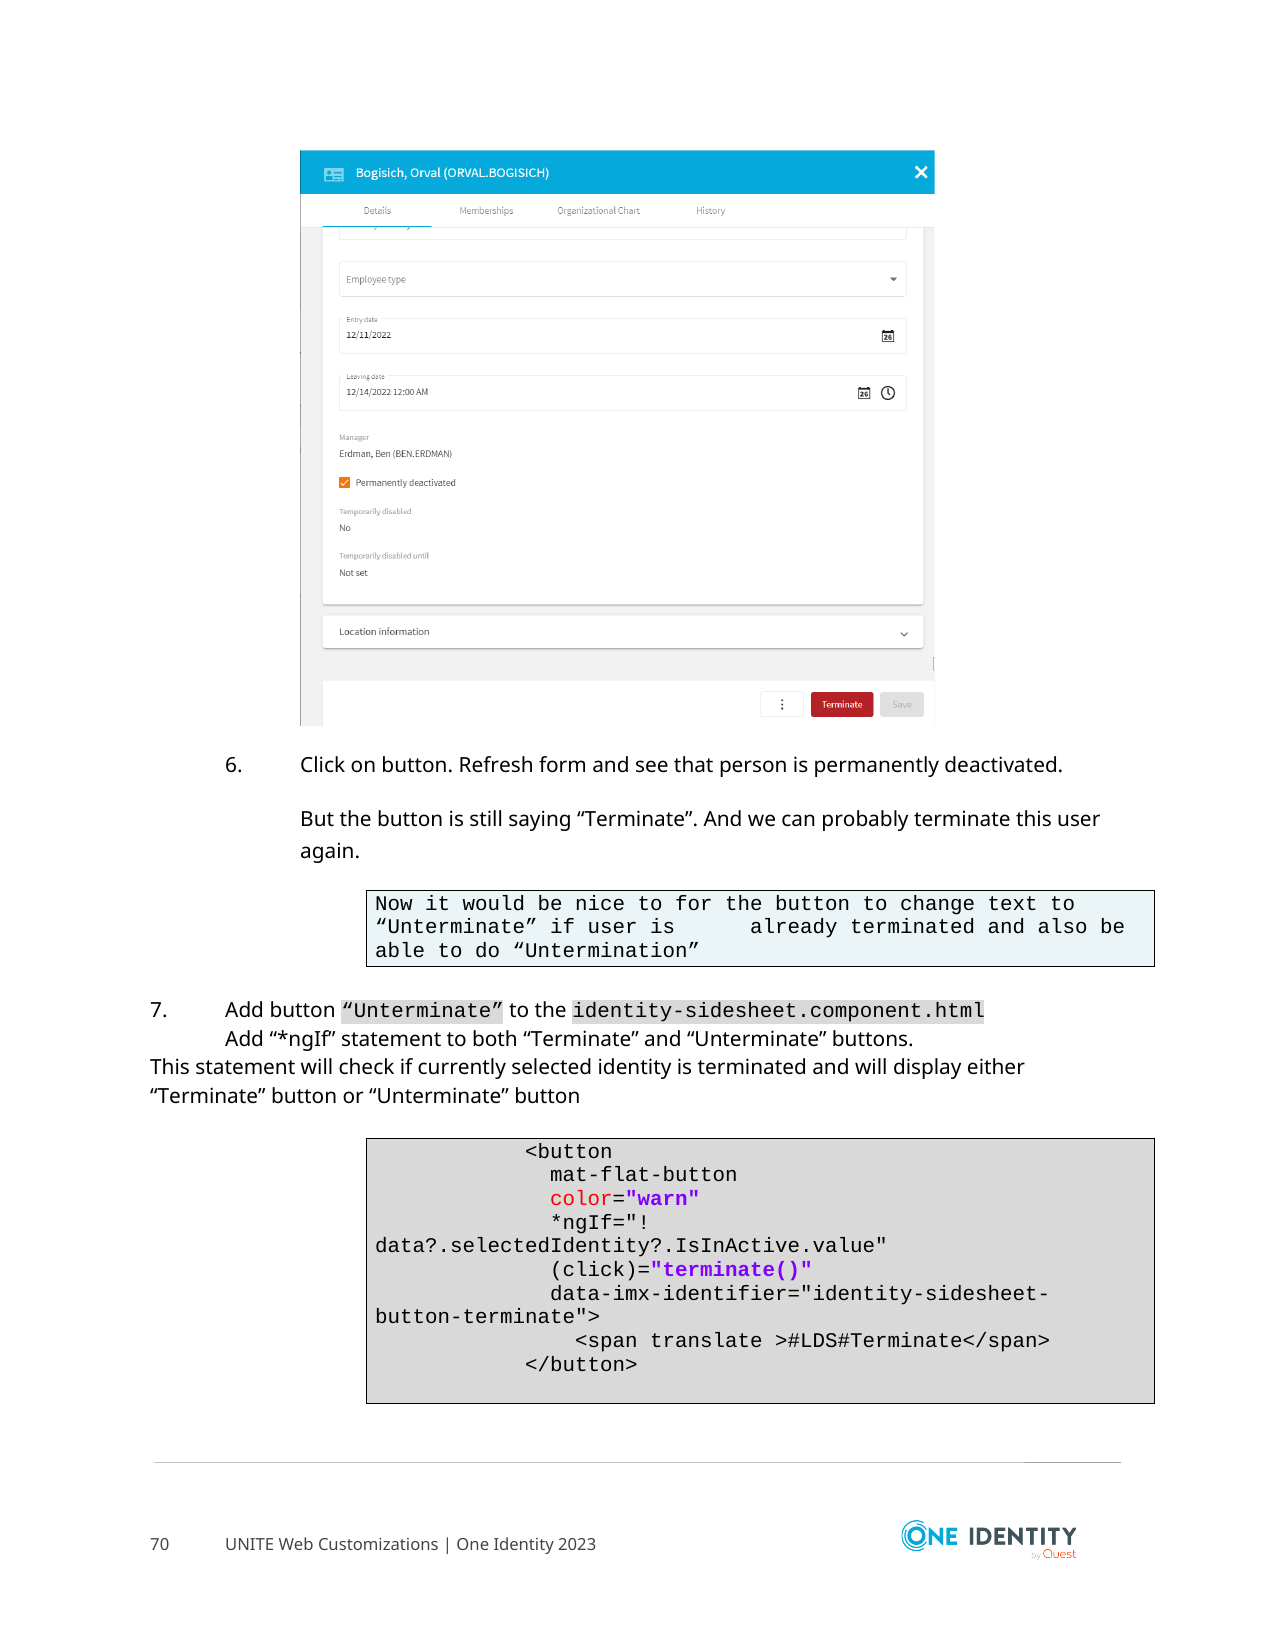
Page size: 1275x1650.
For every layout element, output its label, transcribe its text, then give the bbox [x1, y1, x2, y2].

text Add “*ngIf” statement to both “Terminate” and “Unterminate” buttons. [150, 1024, 1125, 1052]
text *ngIf="!data?.selectedIdentity?.IsInActive.value" [367, 1208, 1154, 1256]
text 6. Click on button. Refresh form and see that person is permanently deactivated. [225, 750, 1125, 779]
picture [901, 1520, 910, 1529]
text 7. Add button “Unterminate” to the identity-sidesheet.component.html [150, 995, 1125, 1024]
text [367, 1279, 1154, 1327]
picture [912, 1531, 921, 1541]
text (click)="terminate()" [367, 1256, 1154, 1279]
picture [916, 167, 926, 177]
text But the button is still saying “Terminate”. And we can probably terminate this user again. [300, 804, 1125, 865]
text </button> [367, 1350, 1154, 1374]
picture [325, 169, 343, 181]
text <span translate >#LDS#Terminate</span> [367, 1327, 1154, 1350]
picture [901, 1520, 1077, 1560]
text <button [367, 1139, 1154, 1161]
text mat-flat-button [367, 1161, 1154, 1185]
picture [905, 1522, 918, 1531]
picture [300, 195, 935, 726]
text color="warn" [367, 1185, 1154, 1208]
text Now it would be nice to for the button to change text to “Unterminate” if user is already terminated and also be able to do “Untermination” [367, 891, 1154, 966]
text This statement will check if currently selected identity is terminated and will display either “Terminate” button or “Unterminate” button [150, 1052, 1125, 1109]
